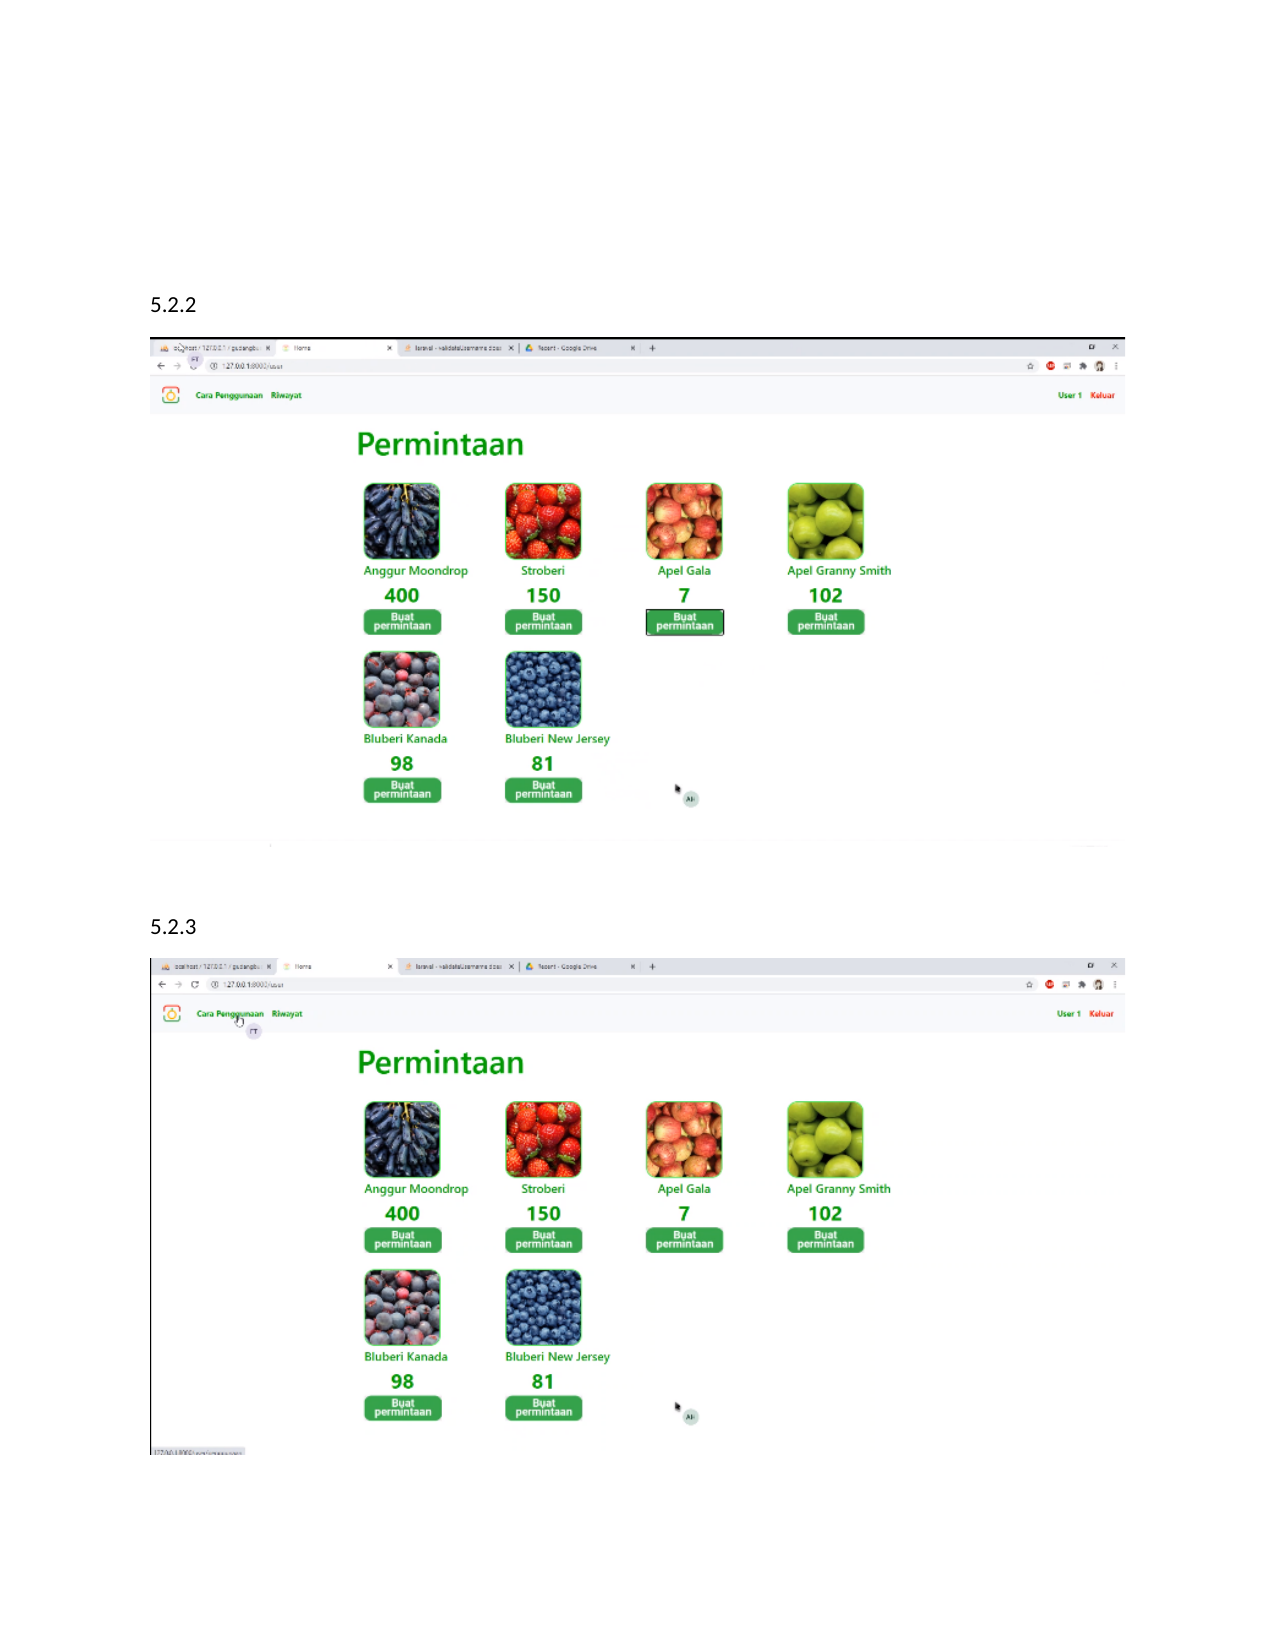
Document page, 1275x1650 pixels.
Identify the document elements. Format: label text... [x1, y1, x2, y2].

text 5.2.2 [150, 291, 1125, 319]
text 5.2.3 [150, 912, 1125, 940]
